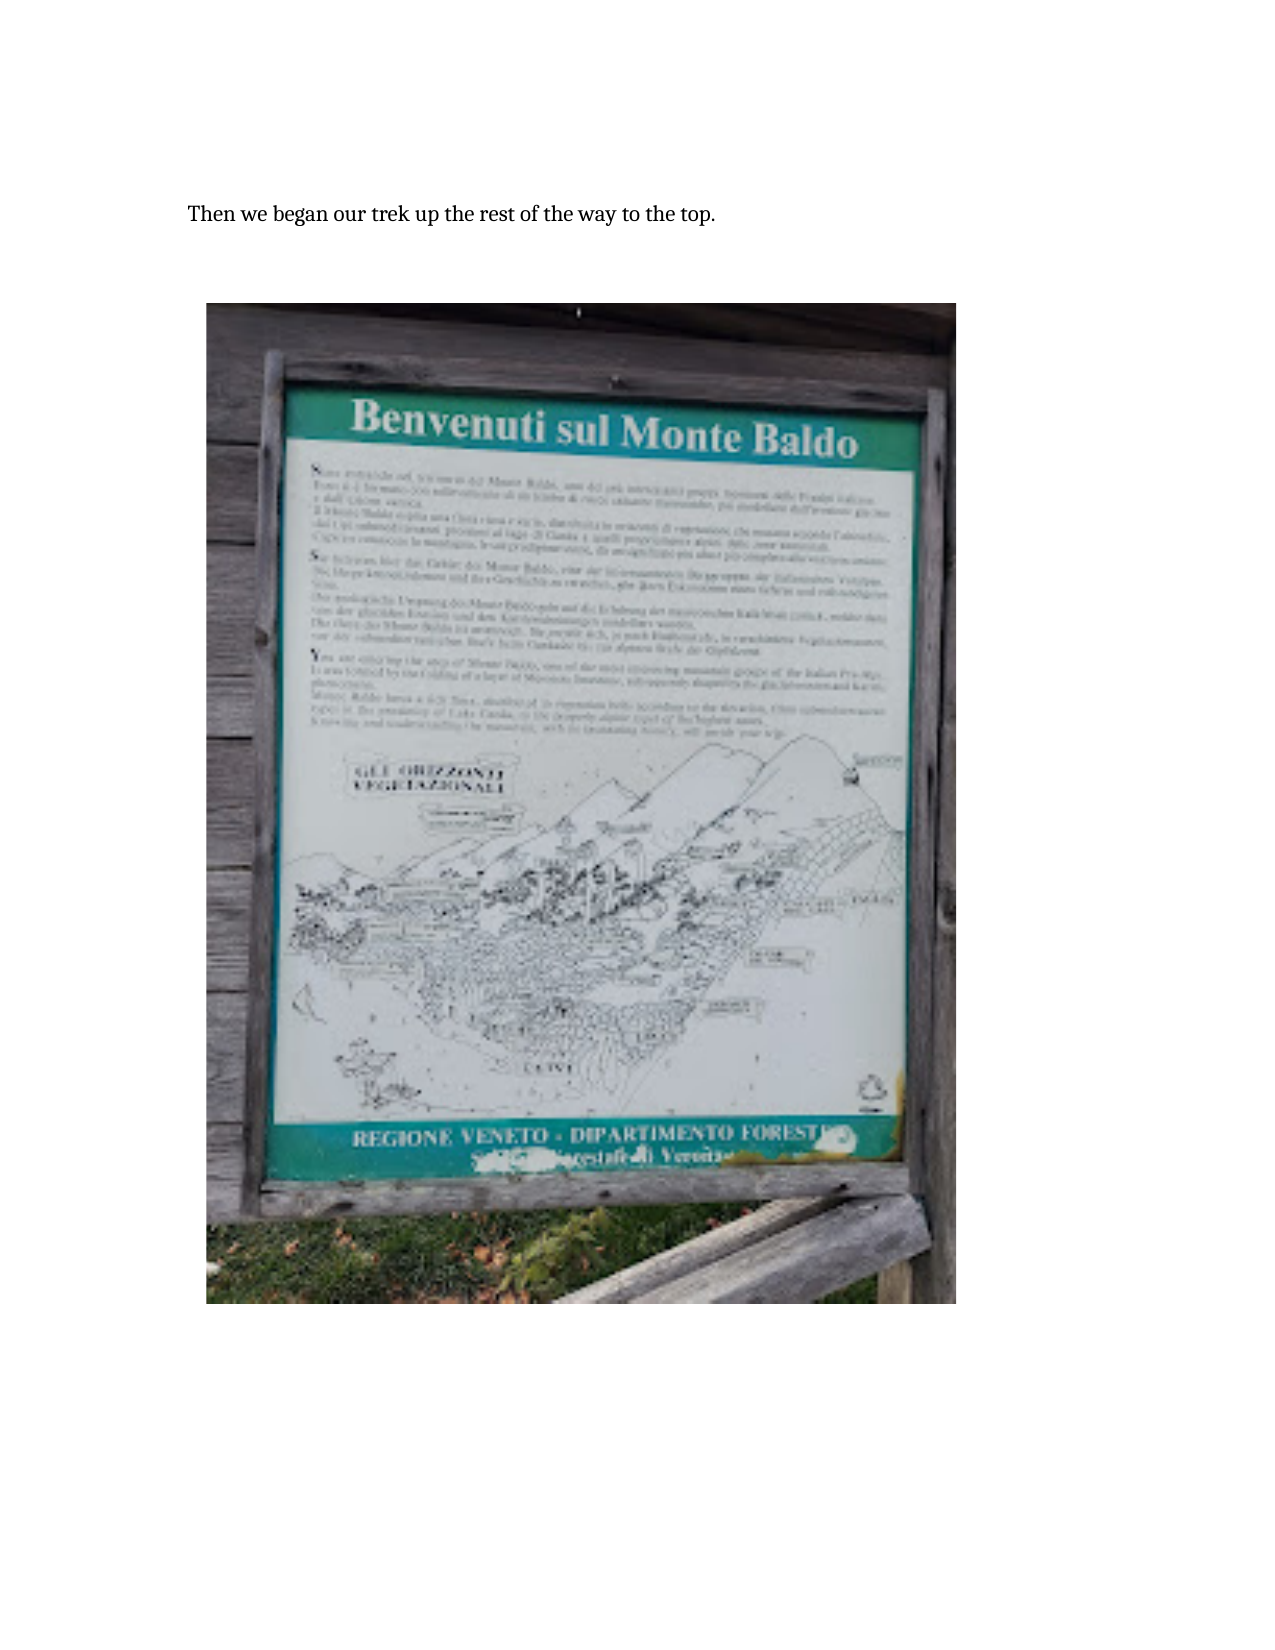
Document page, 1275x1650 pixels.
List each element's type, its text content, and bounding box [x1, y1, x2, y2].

text Then we began our trek up the rest of the way to the top. [187, 201, 1087, 227]
picture [206, 303, 957, 1304]
